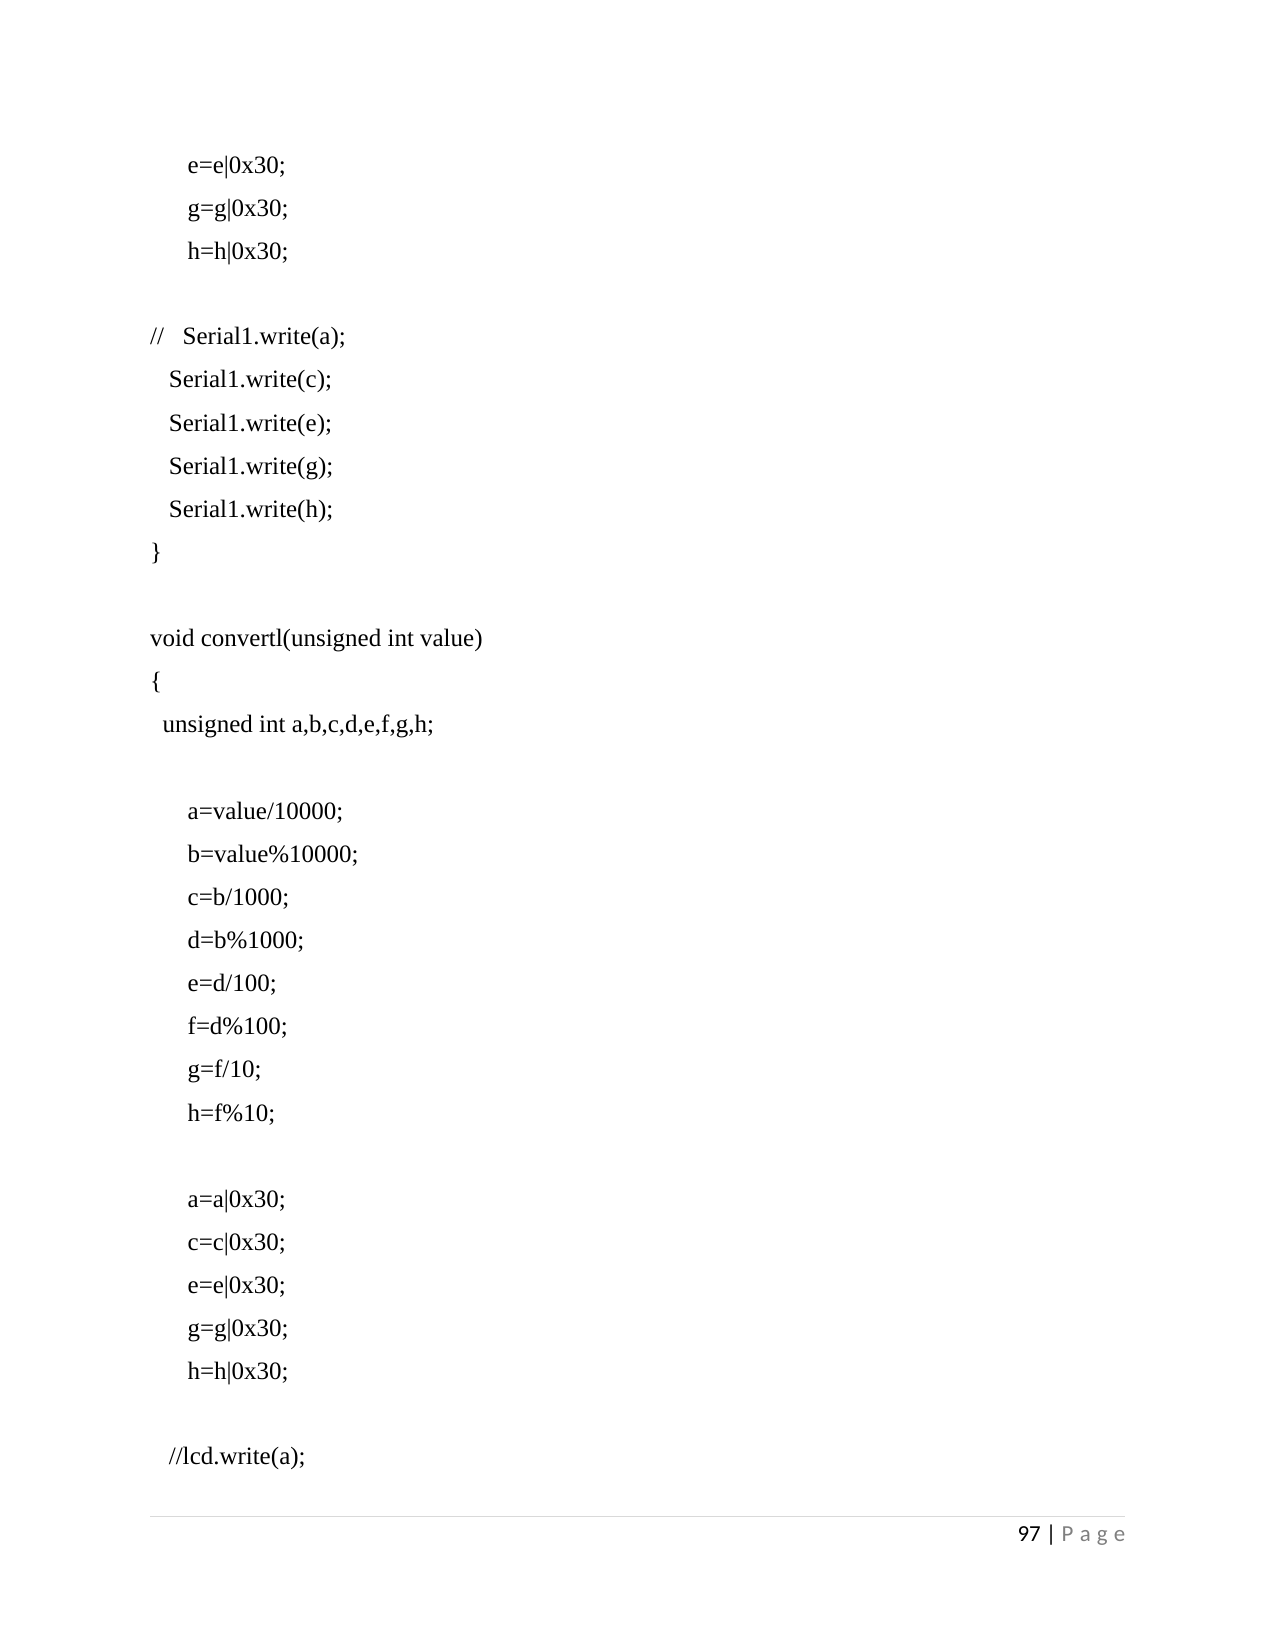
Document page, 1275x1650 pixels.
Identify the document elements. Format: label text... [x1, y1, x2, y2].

text void convertl(unsigned int value) [150, 623, 1125, 652]
text // Serial1.write(a); [150, 321, 1125, 350]
text h=h|0x30; [150, 1356, 1125, 1385]
text e=d/100; [150, 968, 1125, 997]
text { [150, 666, 1125, 695]
text Serial1.write(c); [150, 364, 1125, 393]
text f=d%100; [150, 1011, 1125, 1040]
text Serial1.write(g); [150, 451, 1125, 479]
text Serial1.write(e); [150, 408, 1125, 436]
text a=a|0x30; [150, 1184, 1125, 1213]
text e=e|0x30; [150, 150, 1125, 179]
text g=f/10; [150, 1054, 1125, 1083]
text c=b/1000; [150, 882, 1125, 911]
text g=g|0x30; [150, 1313, 1125, 1342]
text e=e|0x30; [150, 1270, 1125, 1299]
text unsigned int a,b,c,d,e,f,g,h; [150, 709, 1125, 738]
text b=value%10000; [150, 839, 1125, 868]
text h=f%10; [150, 1098, 1125, 1126]
text d=b%1000; [150, 925, 1125, 954]
text g=g|0x30; [150, 193, 1125, 222]
text a=value/10000; [150, 796, 1125, 824]
text Serial1.write(h); [150, 494, 1125, 523]
text c=c|0x30; [150, 1227, 1125, 1256]
text //lcd.write(a); [150, 1441, 1125, 1470]
text h=h|0x30; [150, 236, 1125, 265]
text } [150, 537, 1125, 566]
